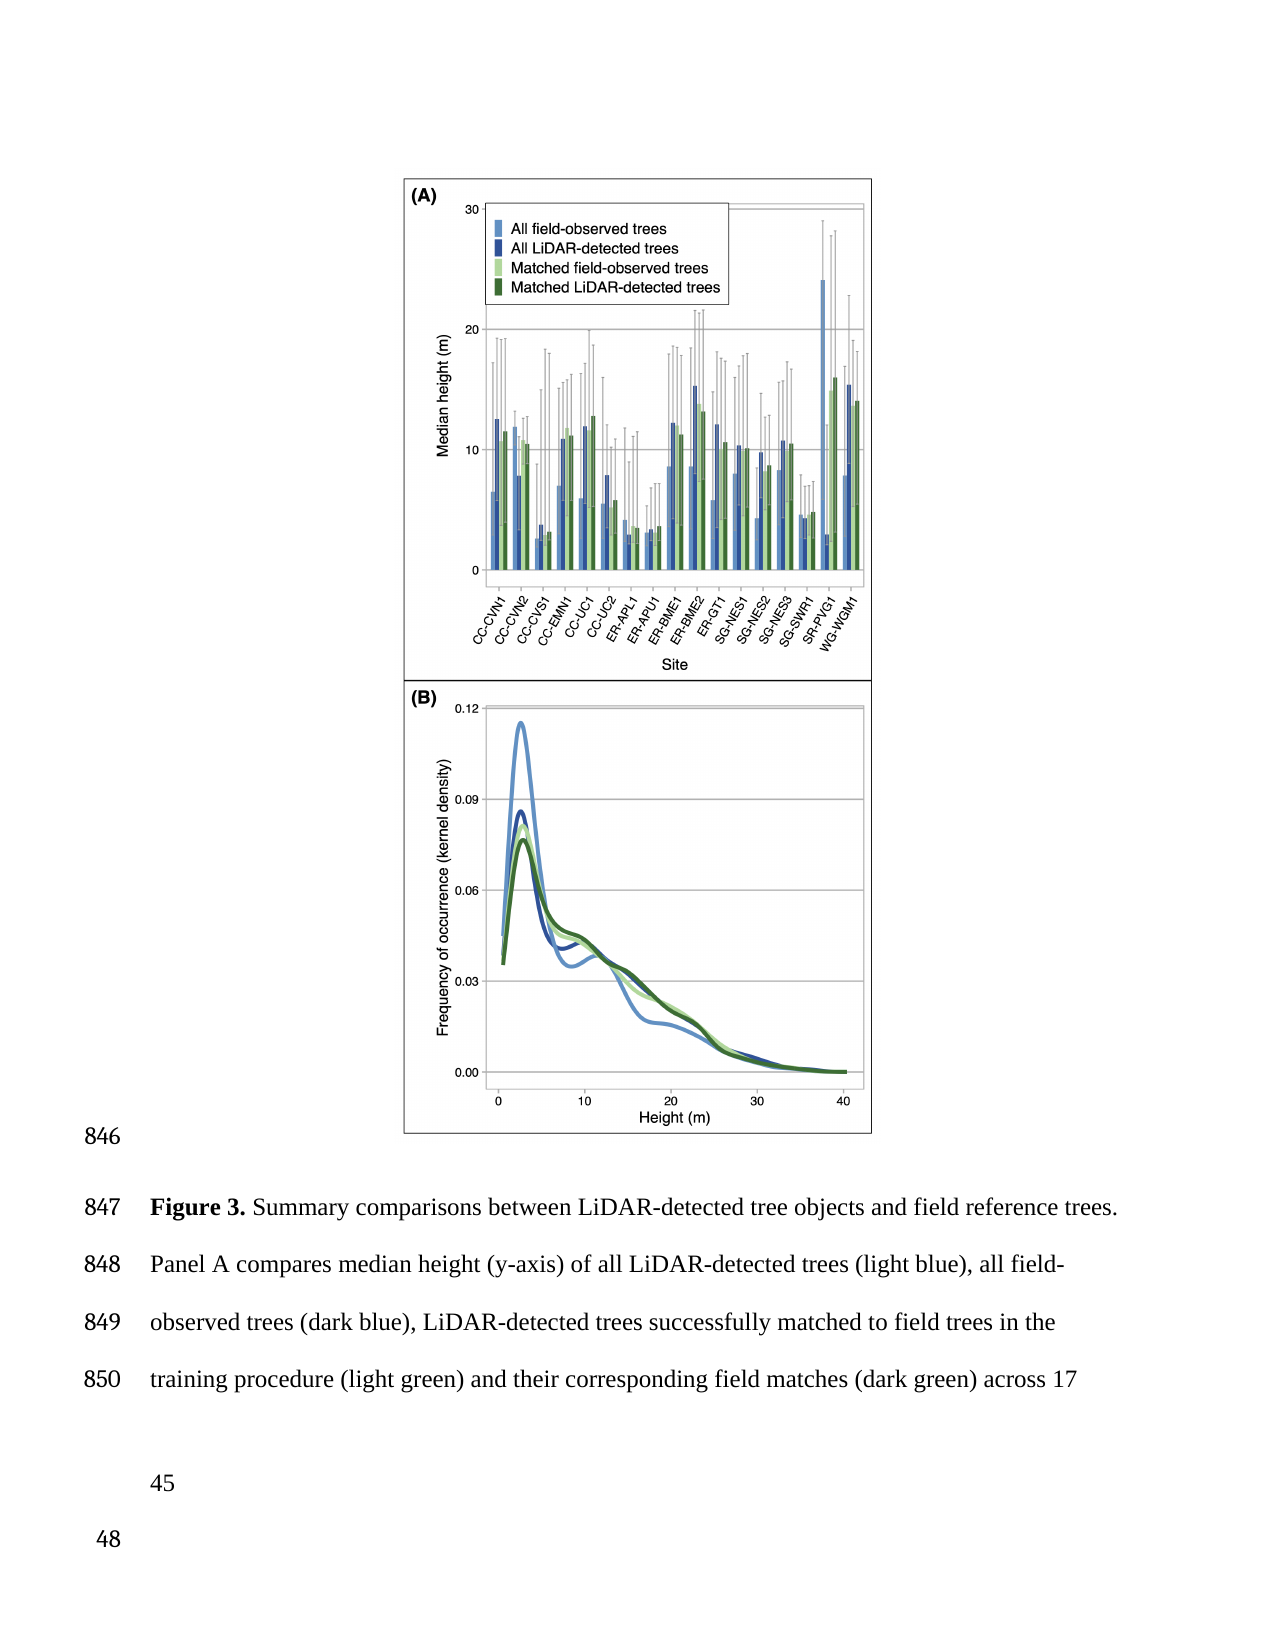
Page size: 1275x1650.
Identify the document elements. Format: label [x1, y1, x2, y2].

picture [393, 168, 882, 1144]
text [150, 1192, 1125, 1393]
